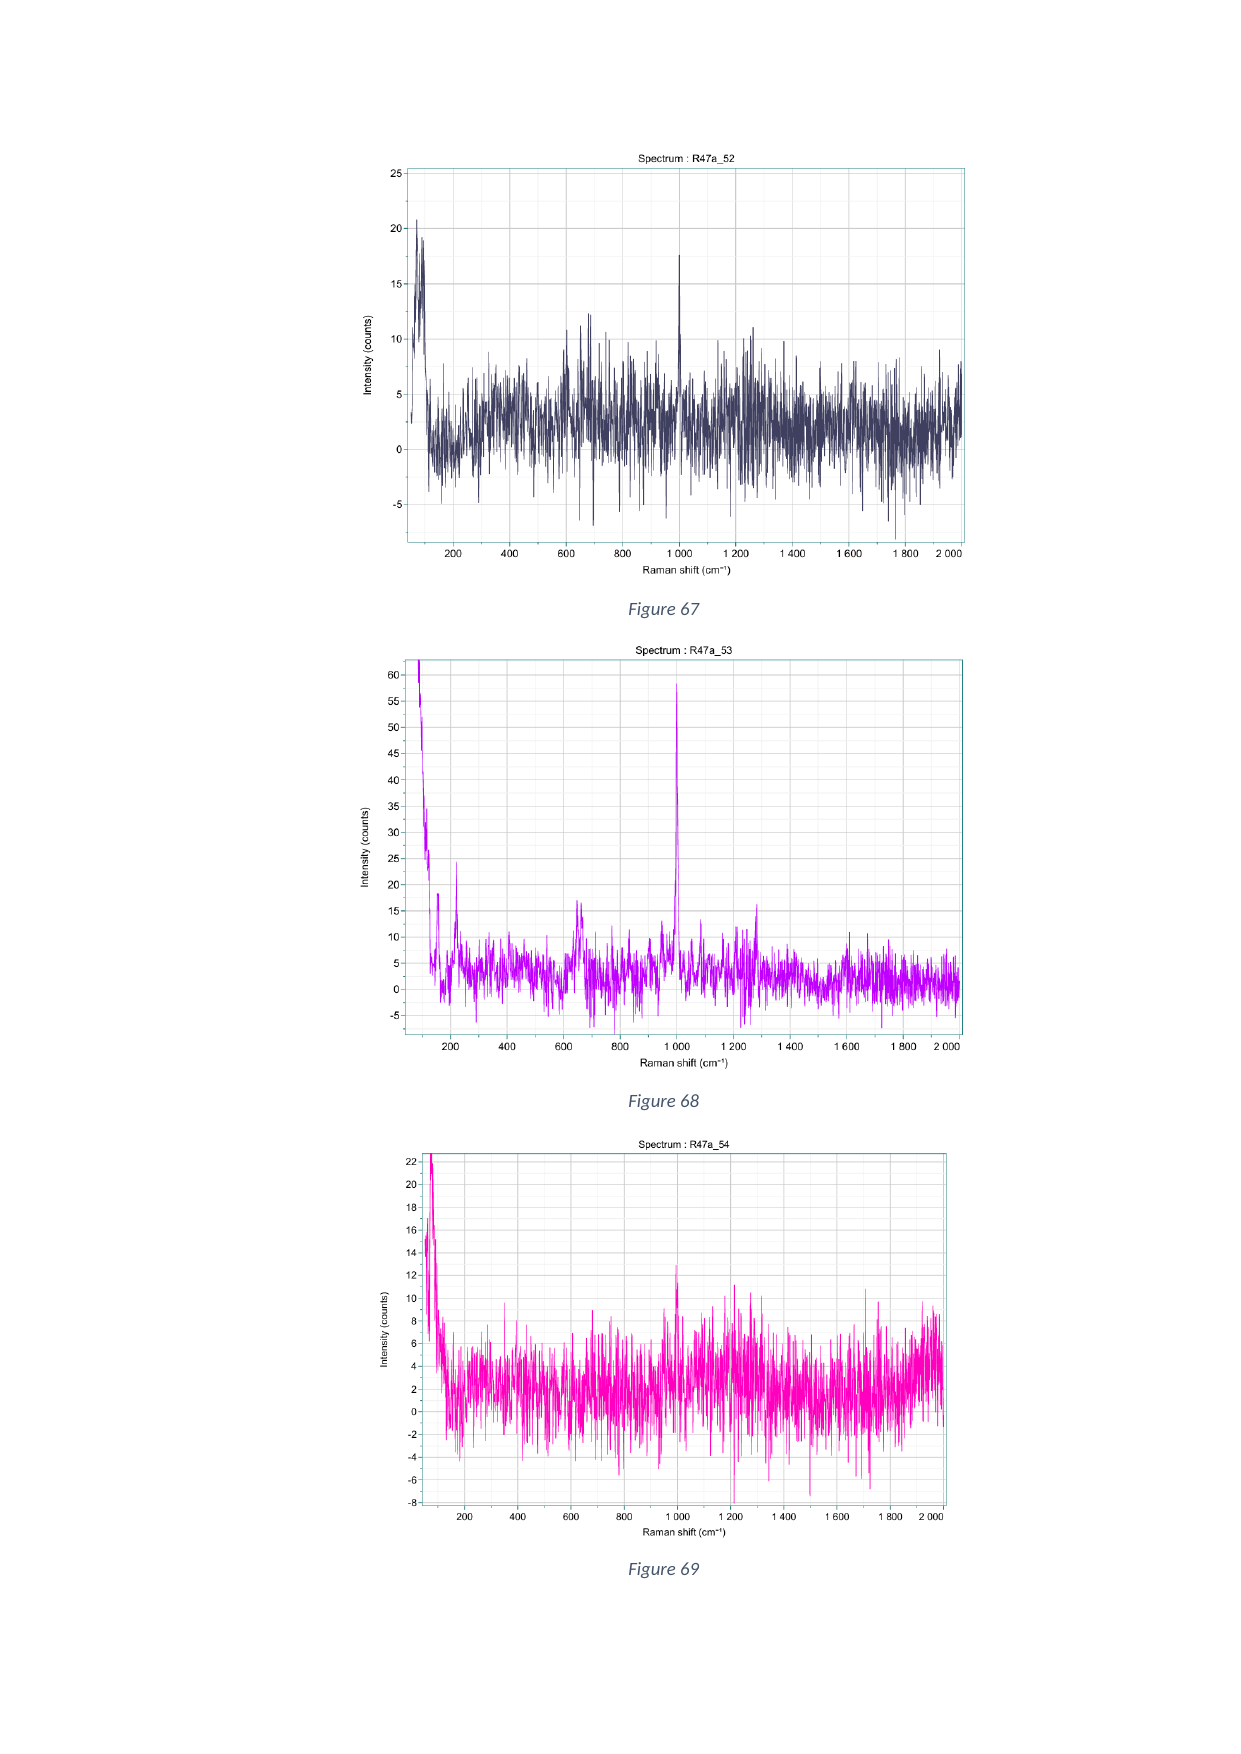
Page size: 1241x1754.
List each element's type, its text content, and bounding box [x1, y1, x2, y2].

picture [353, 640, 976, 1071]
picture [348, 147, 980, 578]
picture [371, 1133, 958, 1539]
text Figure 69 [207, 1557, 1122, 1580]
text Figure 68 [207, 1089, 1122, 1112]
text Figure 67 [207, 597, 1122, 620]
